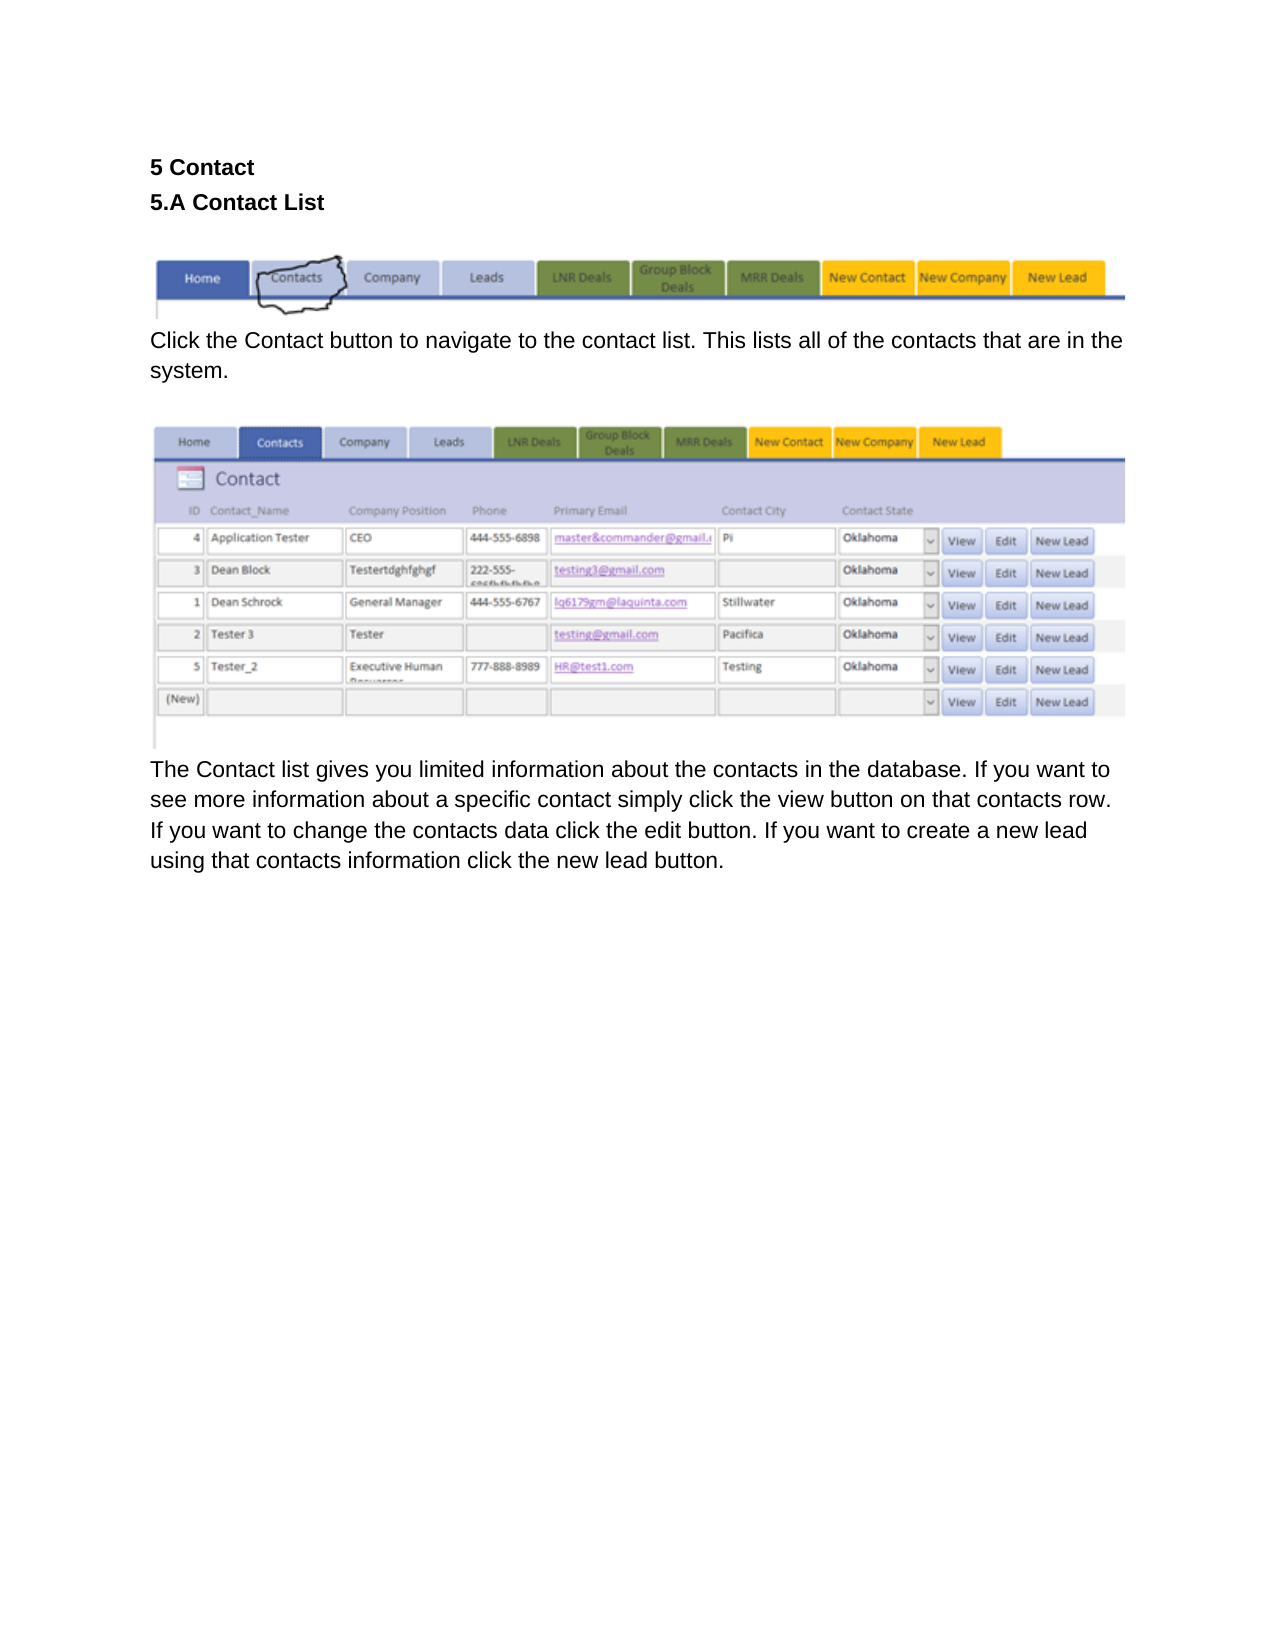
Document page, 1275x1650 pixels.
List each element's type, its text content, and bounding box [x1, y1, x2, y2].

picture [150, 421, 1125, 749]
text The Contact list gives you limited information about the contacts in the database. If you want to see more information about a specific contact simply click the view button on that contacts row. If you want to change the contacts data click the edit button. If you want to create a new lead using that contacts information click the new lead button. [150, 756, 1125, 873]
picture [150, 253, 1125, 319]
text 5 Contact [150, 154, 1125, 181]
text 5.A Contact List [150, 188, 1125, 215]
text Click the Contact button to navigate to the contact list. This lists all of the contacts that are in the system. [150, 327, 1125, 383]
